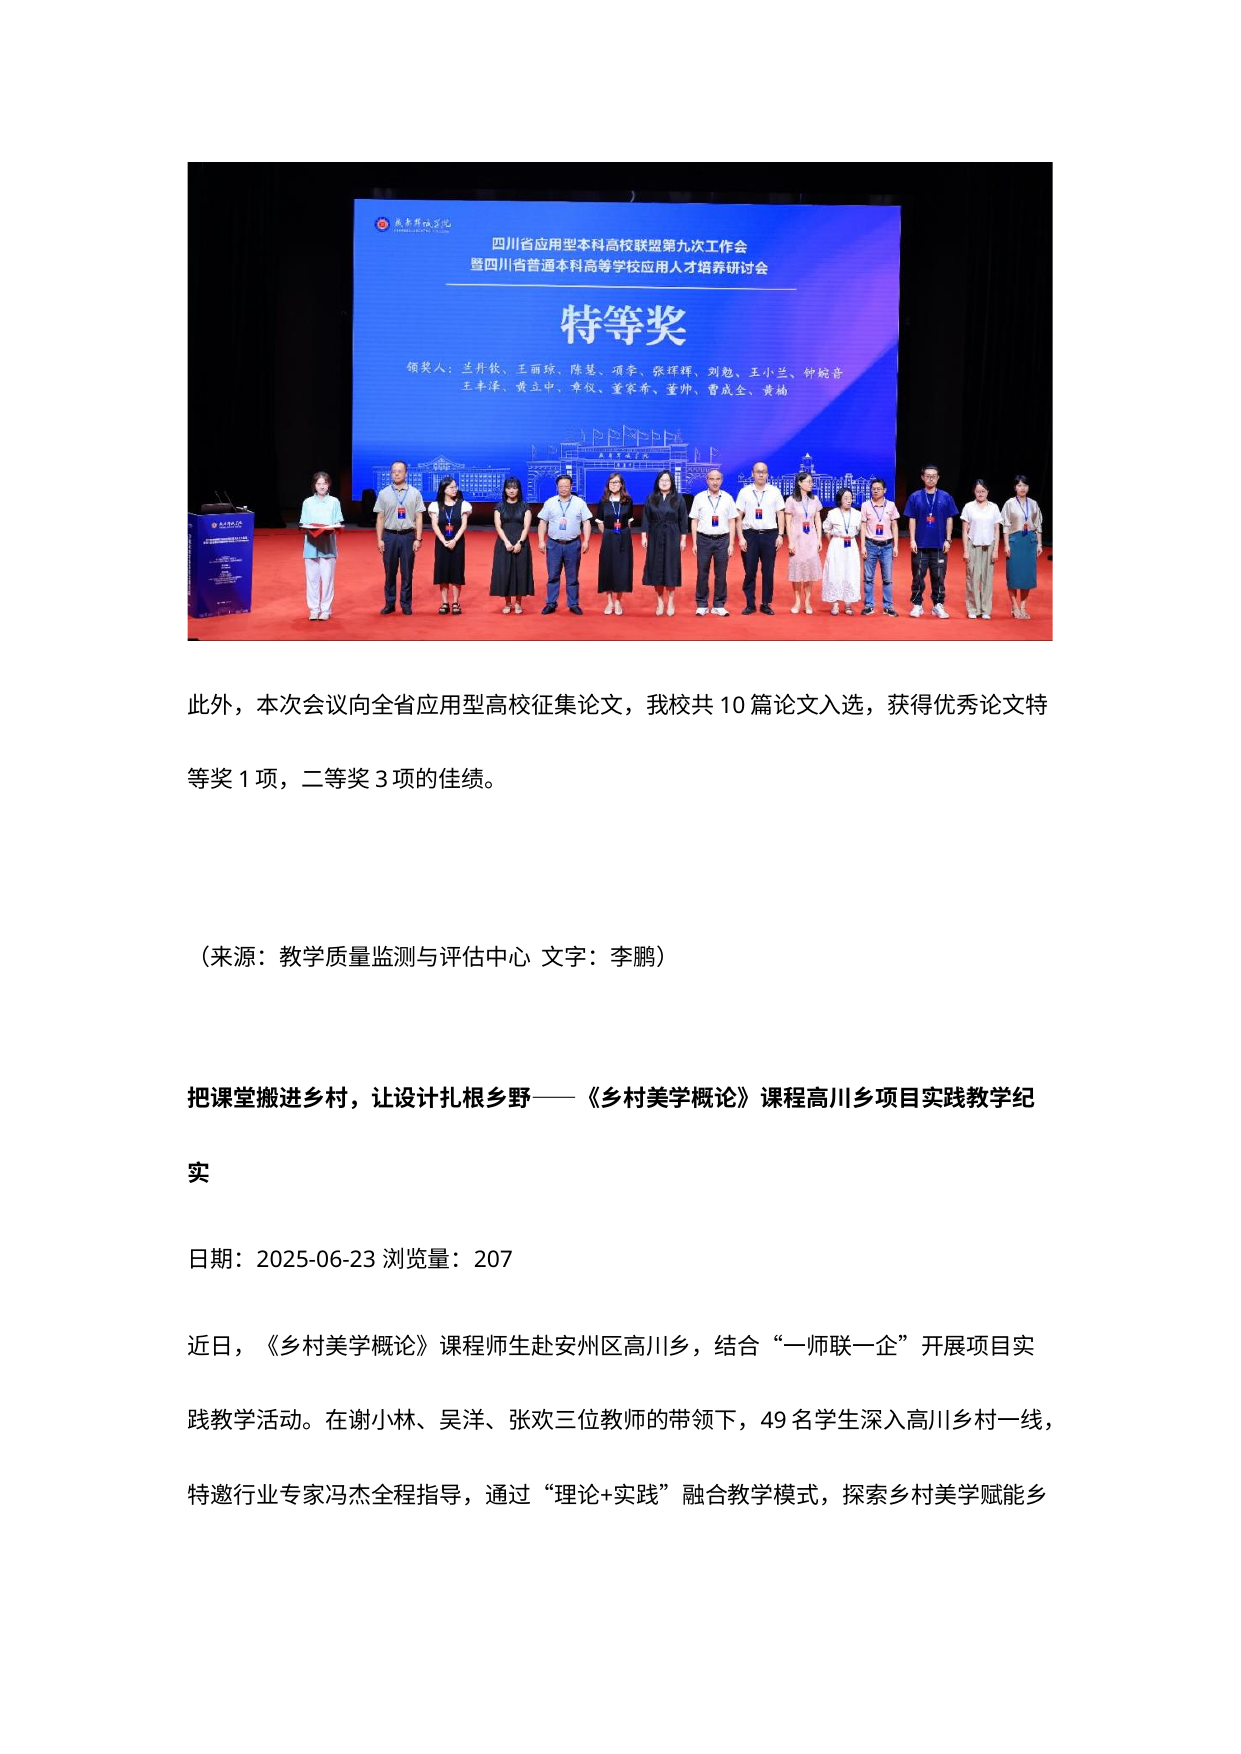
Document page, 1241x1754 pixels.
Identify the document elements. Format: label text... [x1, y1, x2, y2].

text 此外，本次会议向全省应用型高校征集论文，我校共10篇论文入选，获得优秀论文特等奖1项，二等奖3项的佳绩。 [187, 671, 1053, 811]
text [187, 1312, 1053, 1526]
picture [187, 162, 1053, 641]
text 把课堂搬进乡村，让设计扎根乡野——《乡村美学概论》课程高川乡项目实践教学纪实 [187, 1064, 1053, 1203]
text 日期：2025-06-23 浏览量：207 [187, 1225, 1053, 1290]
text （来源：教学质量监测与评估中心 文字：李鹏） [187, 923, 1053, 988]
